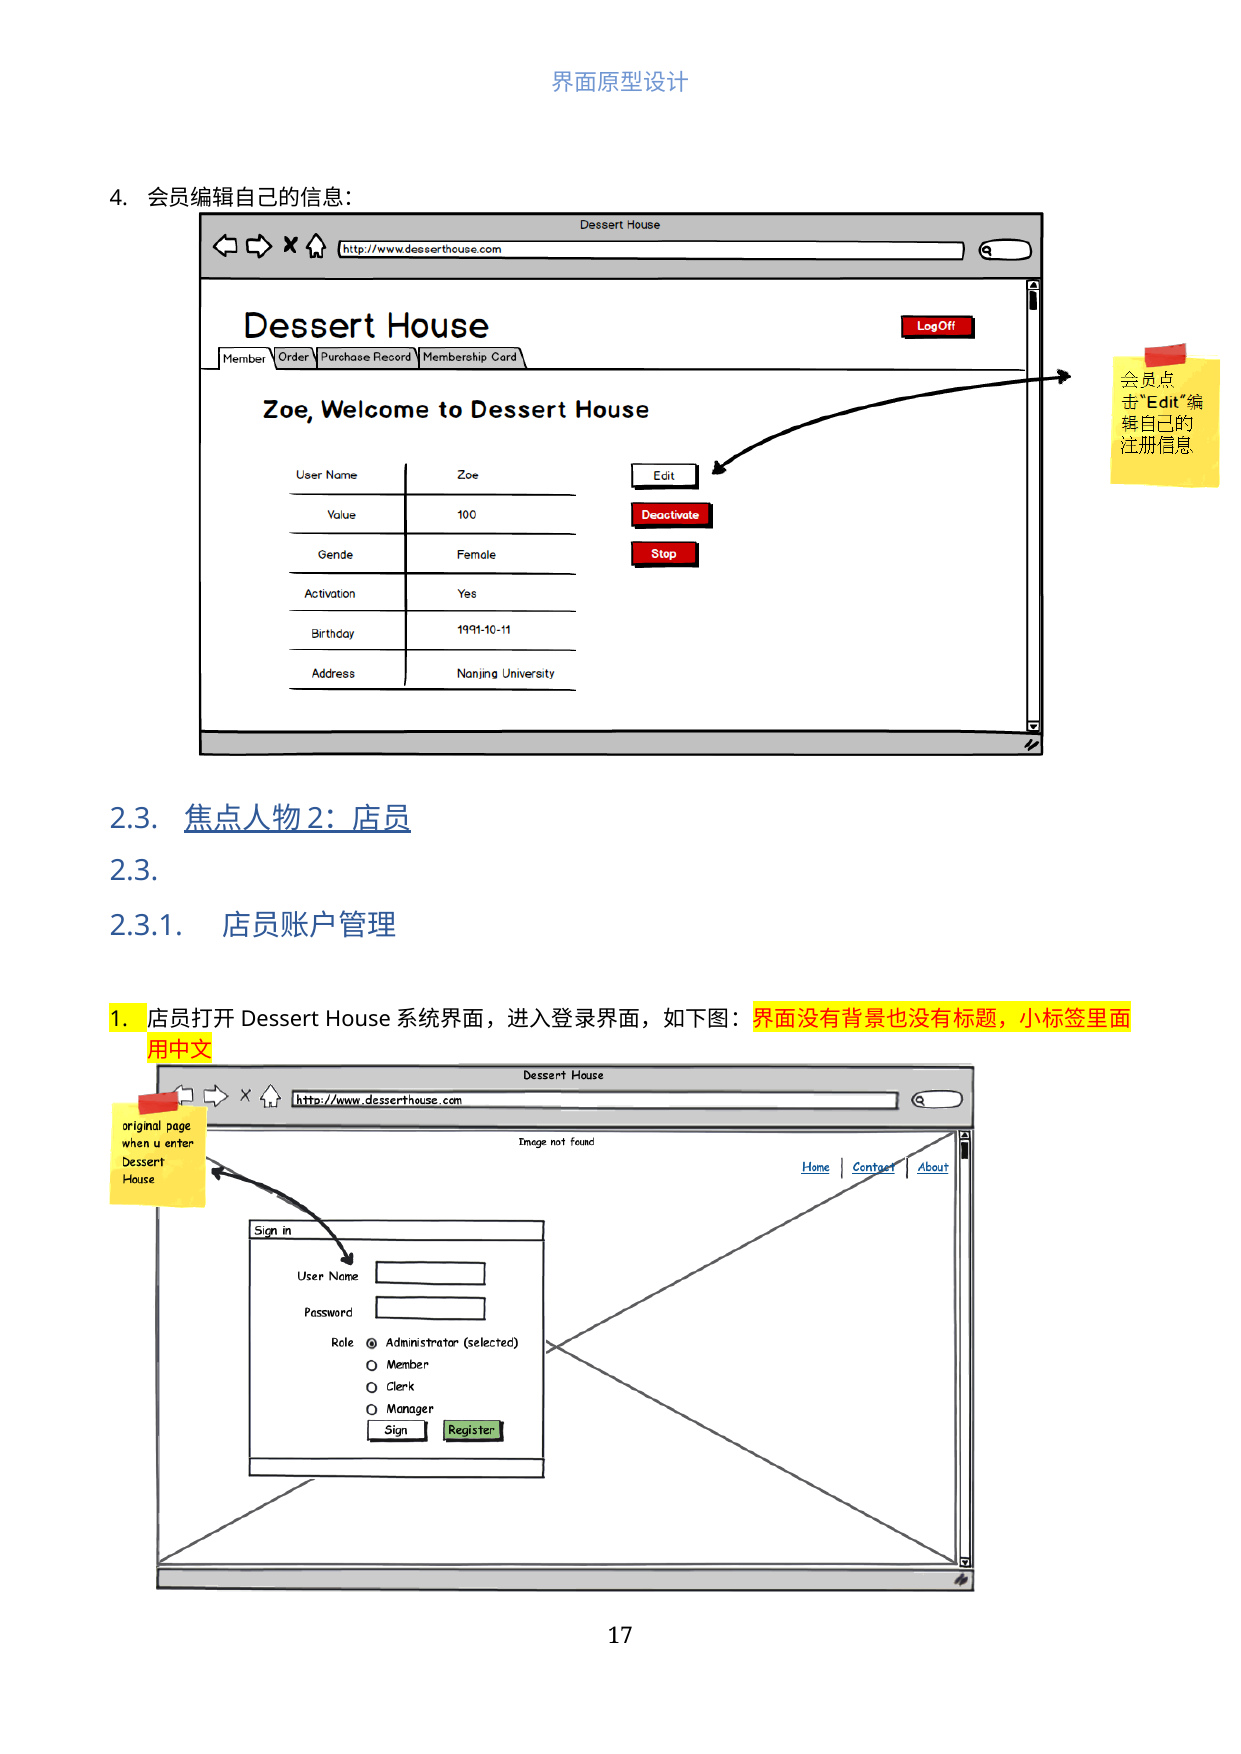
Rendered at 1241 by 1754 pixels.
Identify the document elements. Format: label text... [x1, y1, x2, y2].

subtitle 焦点人物2：店员 [109, 794, 1131, 837]
picture [198, 212, 1221, 756]
subtitle 店员账户管理 [109, 901, 1131, 944]
picture [109, 1063, 975, 1592]
list 会员编辑自己的信息： [109, 180, 1131, 212]
list 店员打开Dessert House系统界面，进入登录界面，如下图：界面没有背景也没有标题，小标签里面用中文 [109, 1001, 1131, 1064]
